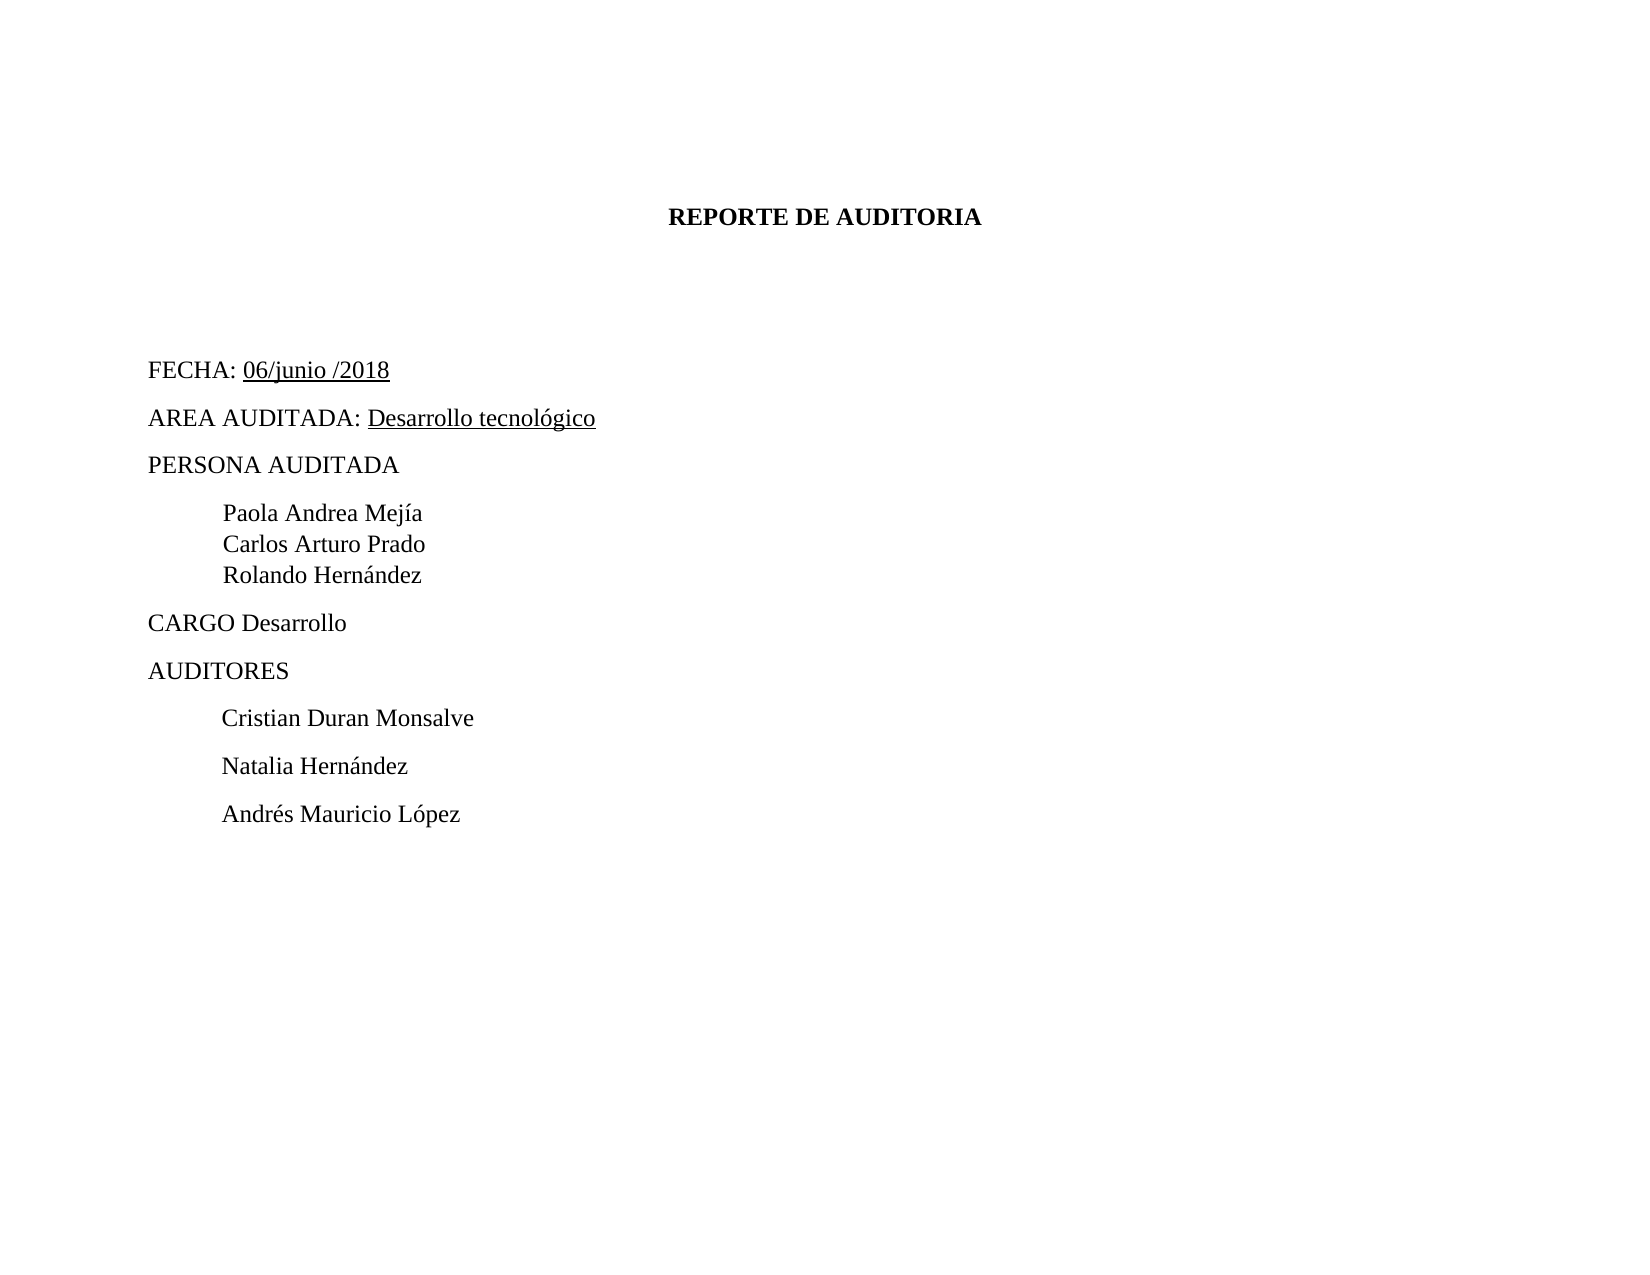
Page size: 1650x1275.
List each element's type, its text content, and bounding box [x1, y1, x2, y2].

text FECHA: 06/junio /2018 [148, 355, 1502, 384]
text AUDITORES [148, 656, 1502, 684]
text AREA AUDITADA: Desarrollo tecnológico [148, 403, 1502, 432]
subtitle REPORTE DE AUDITORIA [148, 202, 1502, 231]
text Cristian Duran Monsalve [221, 703, 1502, 732]
text Natalia Hernández [221, 751, 1502, 780]
text PERSONA AUDITADA [148, 451, 1502, 479]
list Paola Andrea Mejía [223, 498, 1502, 527]
list Rolando Hernández [223, 560, 1502, 589]
text CARGO Desarrollo [148, 608, 1502, 637]
text Andrés Mauricio López [221, 799, 1502, 828]
list Carlos Arturo Prado [223, 529, 1502, 558]
